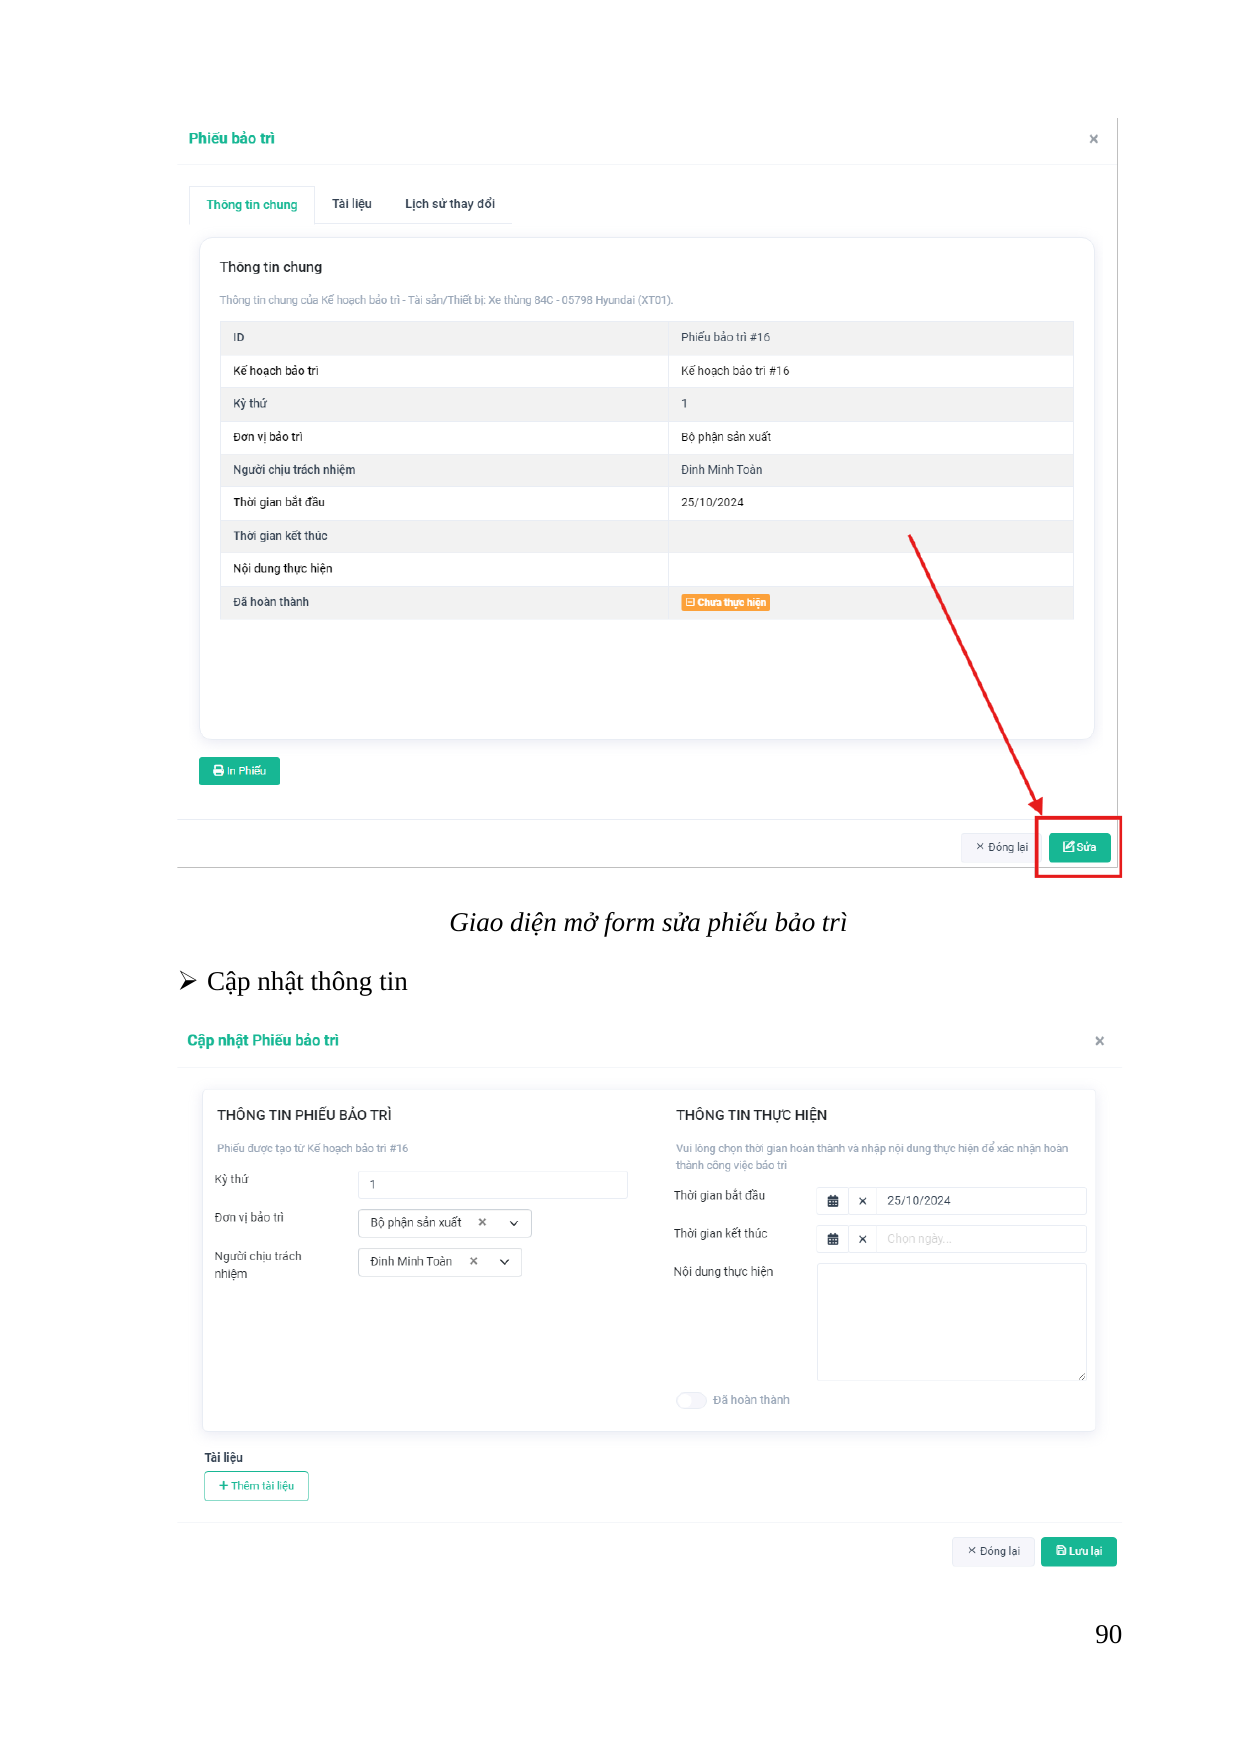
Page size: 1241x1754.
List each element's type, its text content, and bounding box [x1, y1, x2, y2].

picture [177, 1024, 1123, 1572]
picture [177, 118, 1123, 878]
list Cập nhật thông tin [177, 965, 1122, 996]
text Giao diện mở form sửa phiếu bảo trì [177, 906, 1122, 937]
